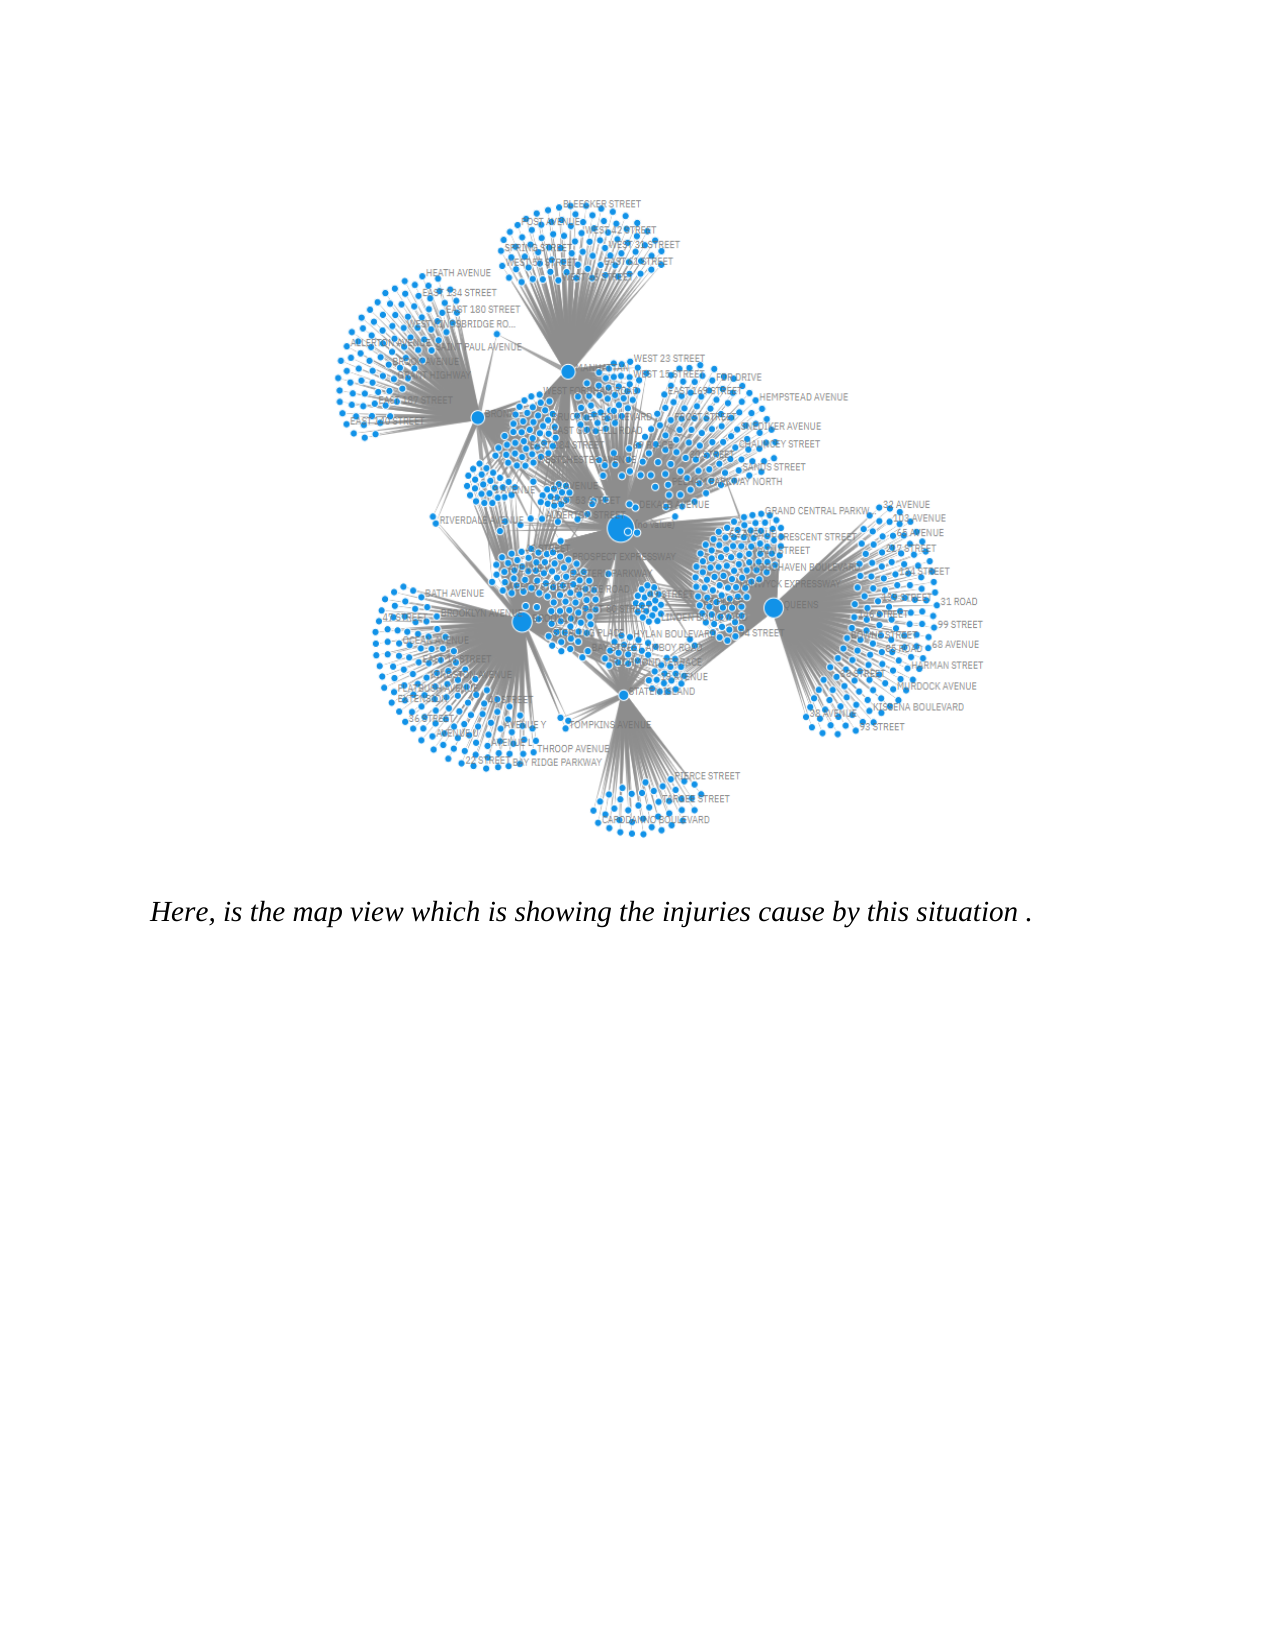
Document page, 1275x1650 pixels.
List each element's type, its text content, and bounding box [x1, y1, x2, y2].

text Here, is the map view which is showing the injuries cause by this situation . [150, 894, 1125, 928]
picture [219, 150, 1056, 865]
